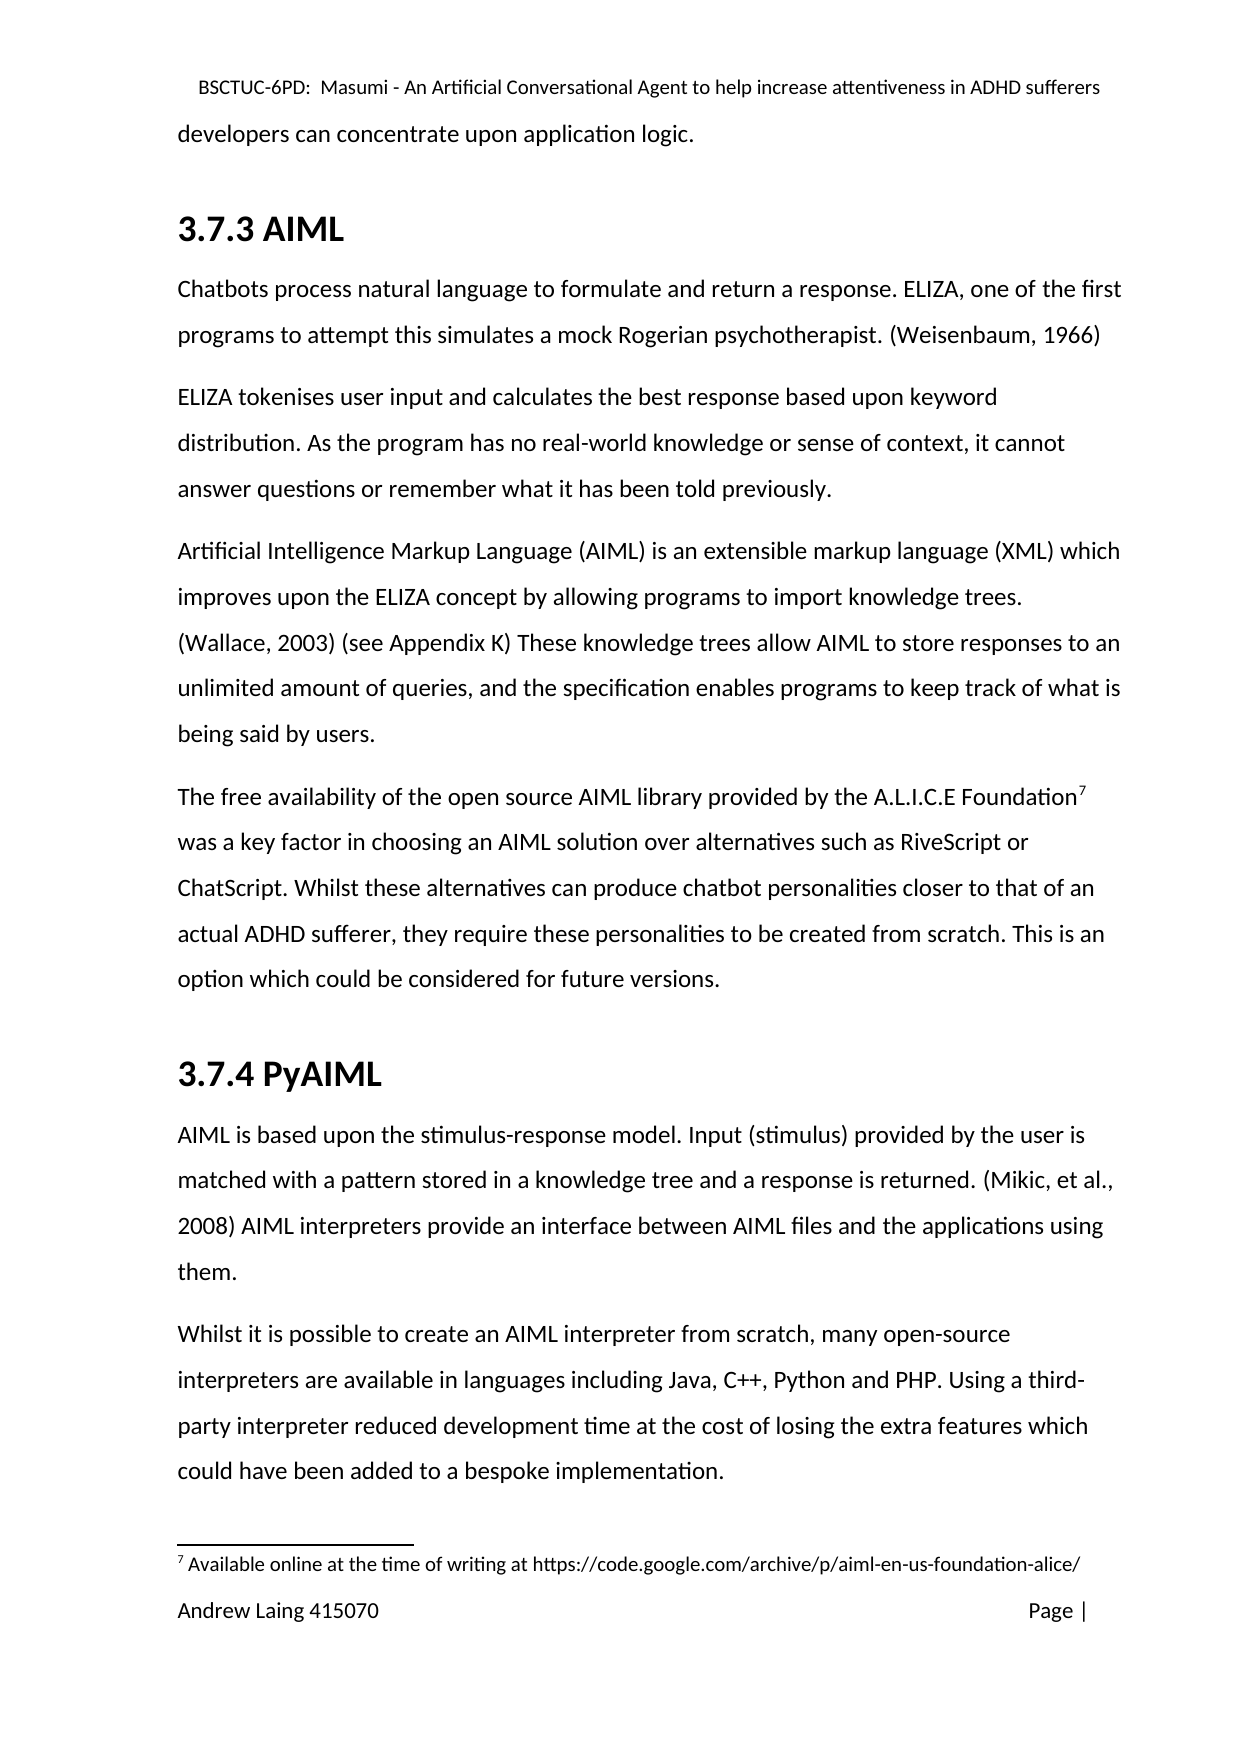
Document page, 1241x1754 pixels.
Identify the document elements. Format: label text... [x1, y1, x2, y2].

text Artificial Intelligence Markup Language (AIML) is an extensible markup language (XML) which improves upon the ELIZA concept by allowing programs to import knowledge trees. (see Appendix K) These knowledge trees allow AIML to store responses to an unlimited amount of queries, and the specification enables programs to keep track of what is being said by users. [177, 535, 1122, 749]
text Whilst it is possible to create an AIML interpreter from scratch, many open-source interpreters are available in languages including Java, C++, Python and PHP. Using a third-party interpreter reduced development time at the cost of losing the extra features which could have been added to a bespoke implementation. [177, 1318, 1122, 1486]
text The free availability of the open source AIML library provided by the A.L.I.C.E Foundation was a key factor in choosing an AIML solution over alternatives such as RiveScript or ChatScript. Whilst these alternatives can produce chatbot personalities closer to that of an actual ADHD sufferer, they require these personalities to be created from scratch. This is an option which could be considered for future versions. [177, 781, 1122, 1036]
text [177, 118, 1122, 191]
text AIML is based upon the stimulus-response model. Input (stimulus) provided by the user is matched with a pattern stored in a knowledge tree and a response is returned. AIML interpreters provide an interface between AIML files and the applications using them. [177, 1119, 1122, 1286]
subtitle 3.7.4 PyAIML [177, 1050, 1122, 1096]
text ELIZA tokenises user input and calculates the best response based upon keyword distribution. As the program has no real-world knowledge or sense of context, it cannot answer questions or remember what it has been told previously. [177, 381, 1122, 503]
subtitle 3.7.3 AIML [177, 204, 1122, 250]
text Chatbots process natural language to formulate and return a response. ELIZA, one of the first programs to attempt this simulates a mock Rogerian psychotherapist. [177, 273, 1122, 349]
